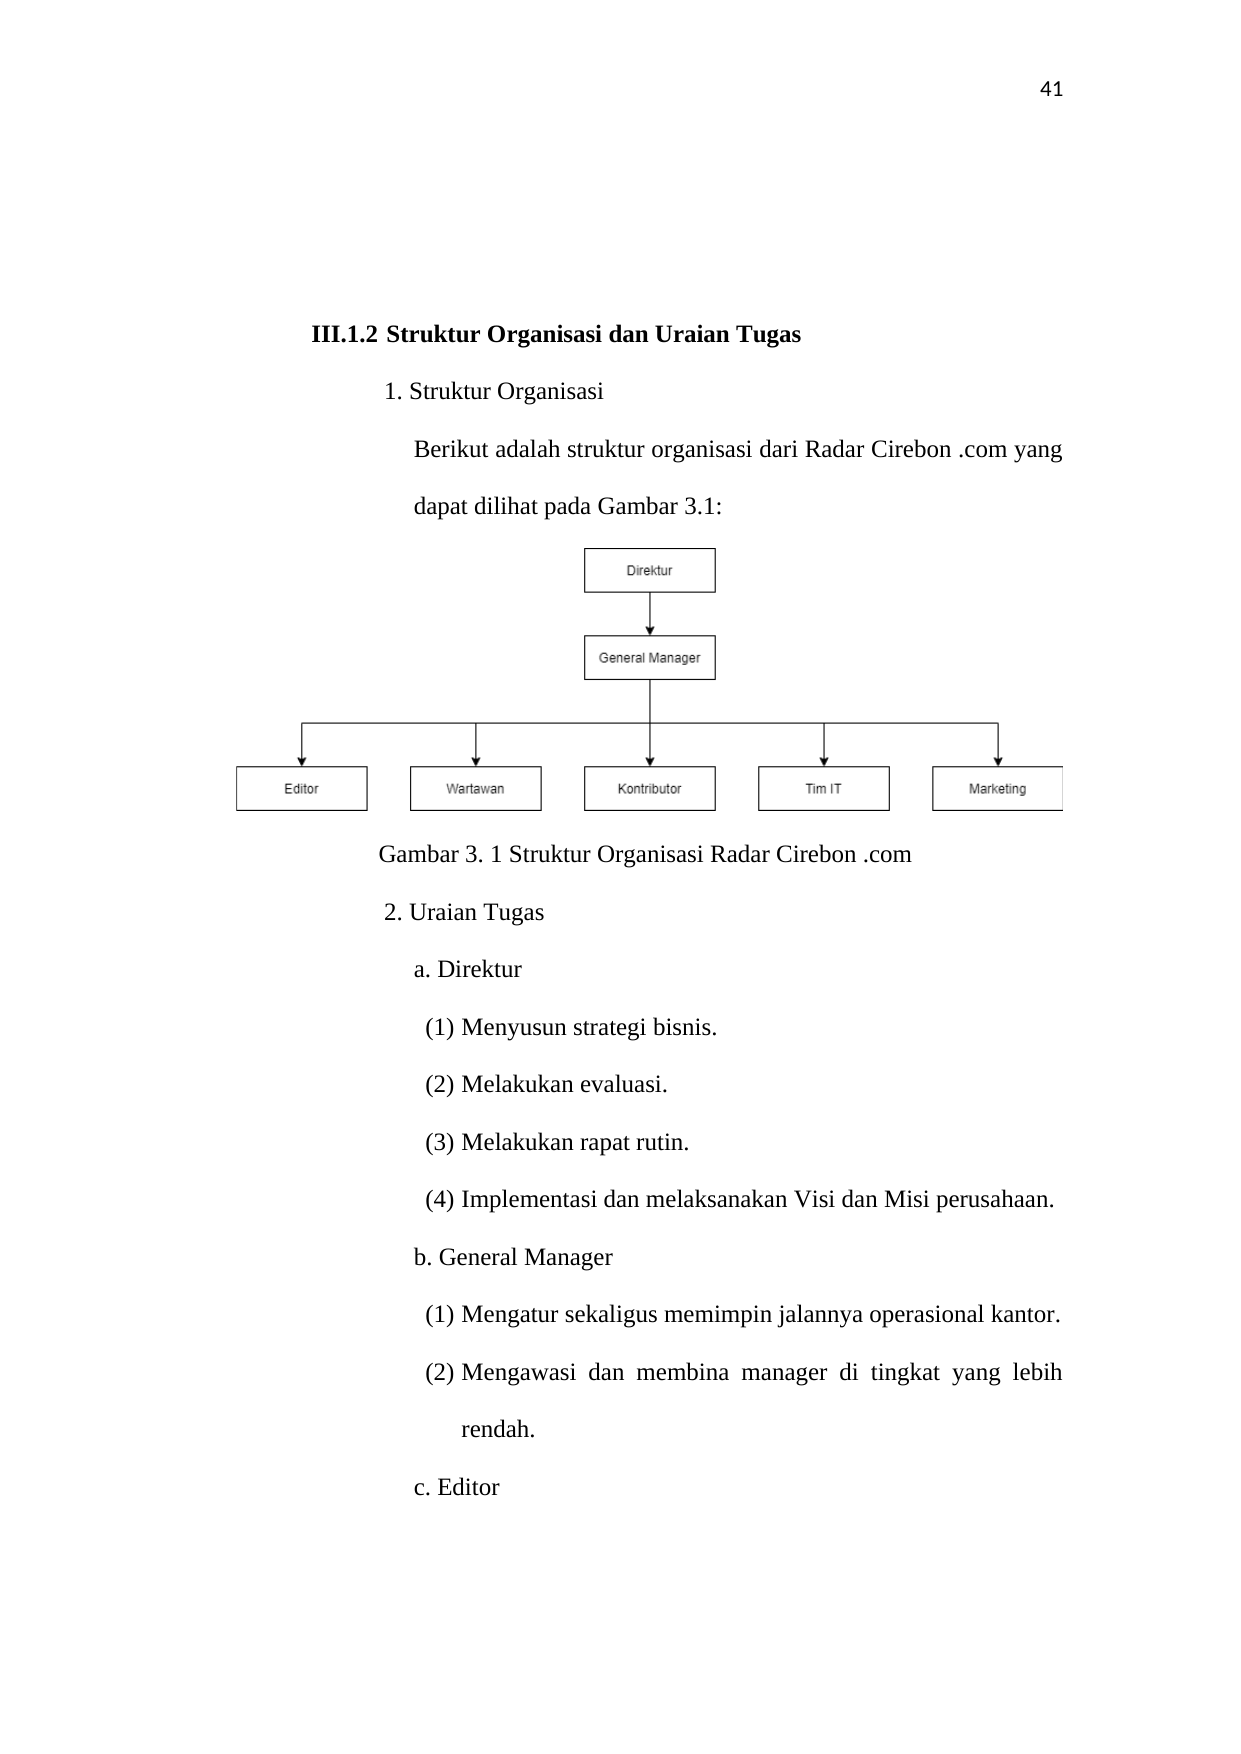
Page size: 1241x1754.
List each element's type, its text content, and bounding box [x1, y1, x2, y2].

list Berikut adalah struktur organisasi dari Radar Cirebon .com yang dapat dilihat pada Gambar 3.1: [413, 434, 1063, 520]
text Mengawasi dan membina manager di tingkat yang lebih rendah. [425, 1357, 1063, 1443]
text Uraian Tugas [384, 897, 1063, 926]
text Editor [413, 1472, 1063, 1501]
text Mengatur sekaligus memimpin jalannya operasional kantor. [425, 1299, 1063, 1328]
subtitle Struktur Organisasi dan Uraian Tugas [311, 319, 1063, 347]
text Menyusun strategi bisnis. [425, 1012, 1063, 1041]
text Direktur [413, 954, 1063, 983]
text Struktur Organisasi [384, 376, 1063, 405]
text Melakukan evaluasi. [425, 1069, 1063, 1098]
text General Manager [413, 1242, 1063, 1271]
text Melakukan rapat rutin. [425, 1127, 1063, 1156]
text Gambar 3. 1 Struktur Organisasi Radar Cirebon .com [227, 839, 1063, 868]
picture [236, 548, 1063, 811]
text Implementasi dan melaksanakan Visi dan Misi perusahaan. [425, 1184, 1063, 1213]
